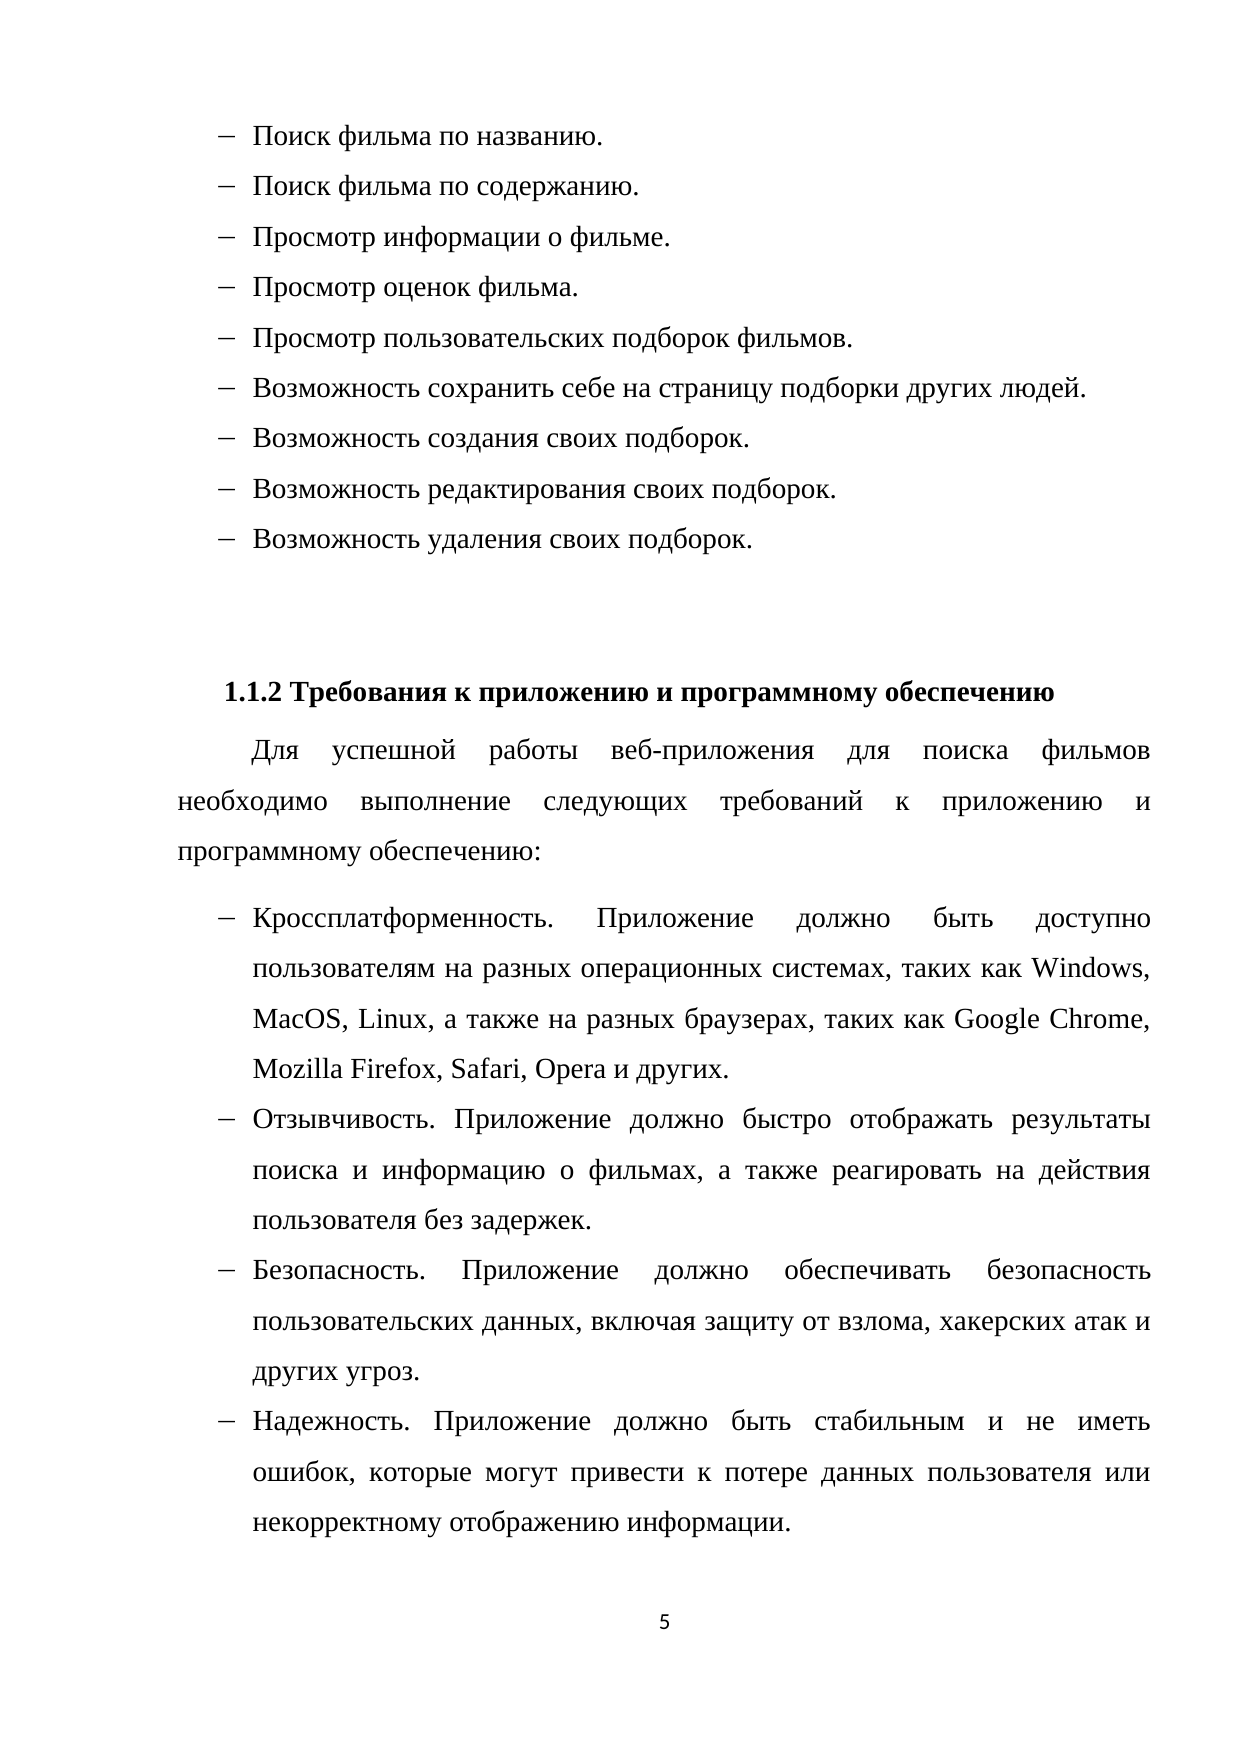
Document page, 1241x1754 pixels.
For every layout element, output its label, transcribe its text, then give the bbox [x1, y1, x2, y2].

list Возможность сохранить себе на страницу подборки других людей. [215, 370, 1152, 404]
text Требования к приложению и программному обеспечению [224, 674, 1152, 707]
list Просмотр информации о фильме. [215, 219, 1152, 253]
list Возможность создания своих подборок. [215, 421, 1152, 454]
list Просмотр оценок фильма. [215, 269, 1152, 303]
text Для успешной работы веб-приложения для поиска фильмов необходимо выполнение следующих требований к приложению и программному обеспечению: [177, 732, 1152, 867]
list Кроссплатформенность. Приложение должно быть доступно пользователям на разных операционных системах, таких как Windows, MacOS, Linux, а также на разных браузерах, таких как Google Chrome, Mozilla Firefox, Safari, Opera и других. [215, 900, 1152, 1085]
list Поиск фильма по содержанию. [215, 168, 1152, 202]
list Надежность. Приложение должно быть стабильным и не иметь ошибок, которые могут привести к потере данных пользователя или некорректному отображению информации. [215, 1403, 1152, 1538]
list Поиск фильма по названию. [215, 118, 1152, 152]
list Просмотр пользовательских подборок фильмов. [215, 320, 1152, 353]
list Возможность удаления своих подборок. [215, 521, 1152, 555]
list Возможность редактирования своих подборок. [215, 471, 1152, 505]
list Безопасность. Приложение должно обеспечивать безопасность пользовательских данных, включая защиту от взлома, хакерских атак и других угроз. [215, 1252, 1152, 1387]
list Отзывчивость. Приложение должно быстро отображать результаты поиска и информацию о фильмах, а также реагировать на действия пользователя без задержек. [215, 1101, 1152, 1236]
